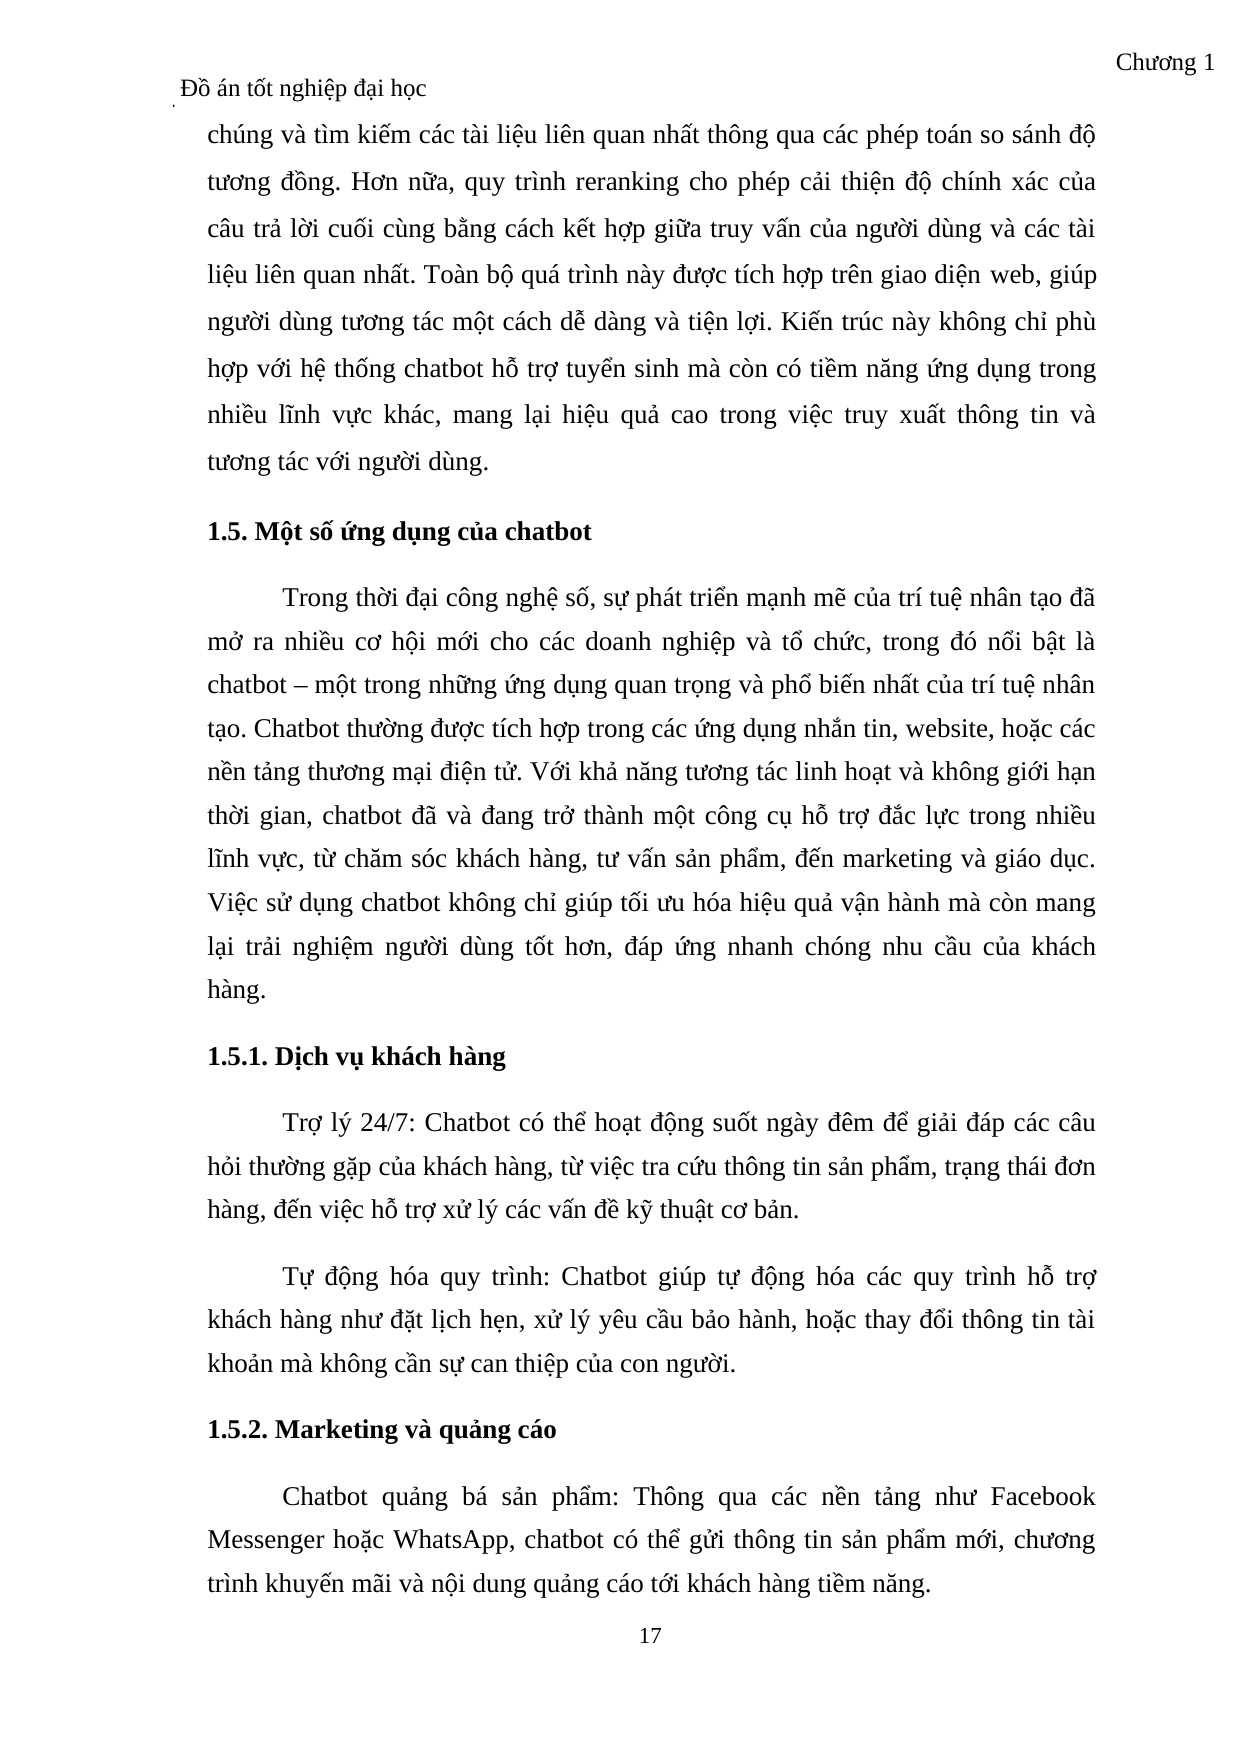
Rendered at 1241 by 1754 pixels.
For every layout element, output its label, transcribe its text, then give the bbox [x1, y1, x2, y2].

text Tự động hóa quy trình: Chatbot giúp tự động hóa các quy trình hỗ trợ khách hàng như đặt lịch hẹn, xử lý yêu cầu bảo hành, hoặc thay đổi thông tin tài khoản mà không cần sự can thiệp của con người. [207, 1259, 1097, 1378]
subtitle 1.5.2. Marketing và quảng cáo [207, 1413, 1088, 1444]
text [207, 118, 1097, 476]
text Trong thời đại công nghệ số, sự phát triển mạnh mẽ của trí tuệ nhân tạo đã mở ra nhiều cơ hội mới cho các doanh nghiệp và tổ chức, trong đó nổi bật là chatbot – một trong những ứng dụng quan trọng và phổ biến nhất của trí tuệ nhân tạo. Chatbot thường được tích hợp trong các ứng dụng nhắn tin, website, hoặc các nền tảng thương mại điện tử. Với khả năng tương tác linh hoạt và không giới hạn thời gian, chatbot đã và đang trở thành một công cụ hỗ trợ đắc lực trong nhiều lĩnh vực, từ chăm sóc khách hàng, tư vấn sản phẩm, đến marketing và giáo dục. Việc sử dụng chatbot không chỉ giúp tối ưu hóa hiệu quả vận hành mà còn mang lại trải nghiệm người dùng tốt hơn, đáp ứng nhanh chóng nhu cầu của khách hàng. [207, 581, 1097, 1004]
text Chatbot quảng bá sản phẩm: Thông qua các nền tảng như Facebook Messenger hoặc WhatsApp, chatbot có thể gửi thông tin sản phẩm mới, chương trình khuyến mãi và nội dung quảng cáo tới khách hàng tiềm năng. [207, 1479, 1097, 1598]
subtitle 1.5.1. Dịch vụ khách hàng [207, 1039, 1088, 1071]
text Trợ lý 24/7: Chatbot có thể hoạt động suốt ngày đêm để giải đáp các câu hỏi thường gặp của khách hàng, từ việc tra cứu thông tin sản phẩm, trạng thái đơn hàng, đến việc hỗ trợ xử lý các vấn đề kỹ thuật cơ bản. [207, 1106, 1097, 1224]
subtitle 1.5. Một số ứng dụng của chatbot [207, 515, 1093, 546]
